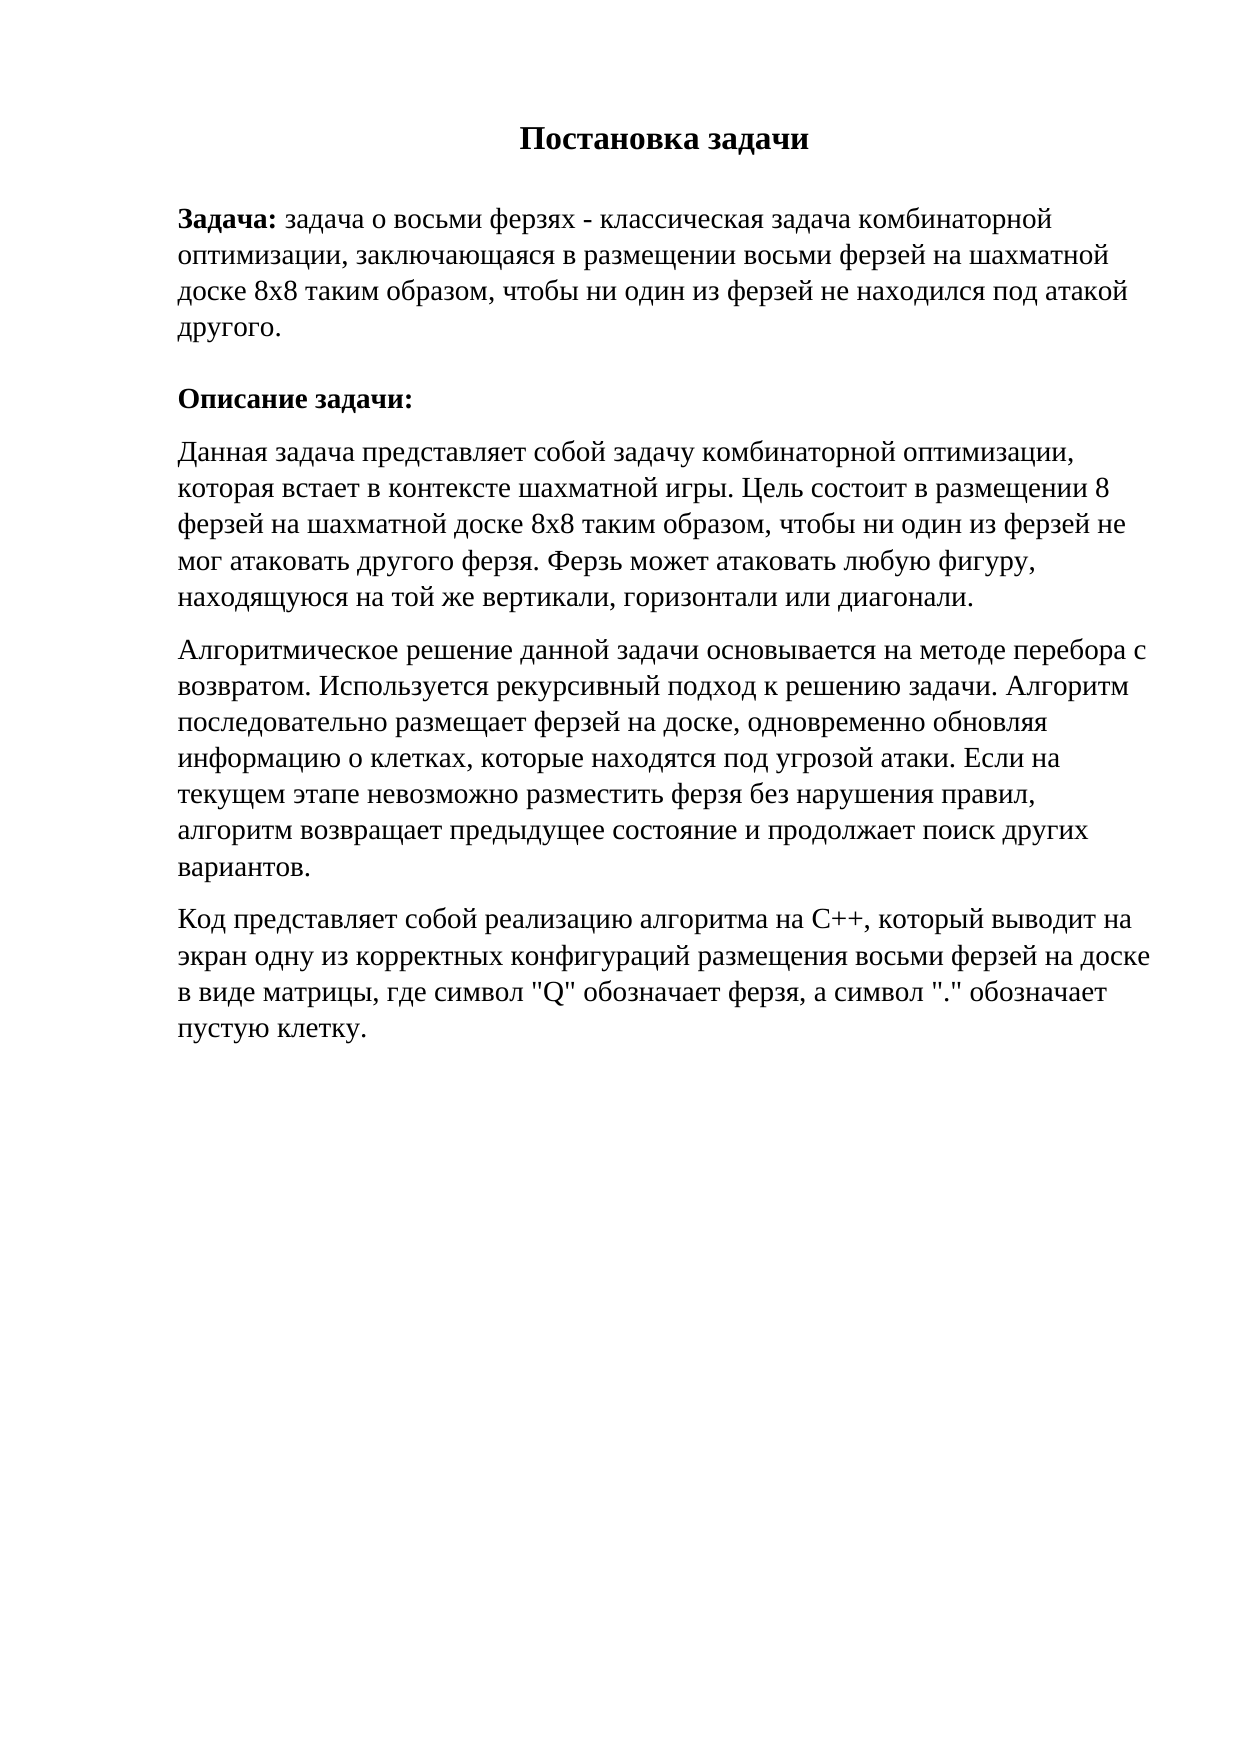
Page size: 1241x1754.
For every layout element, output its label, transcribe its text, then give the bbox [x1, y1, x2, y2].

text Алгоритмическое решение данной задачи основывается на методе перебора с возвратом. Используется рекурсивный подход к решению задачи. Алгоритм последовательно размещает ферзей на доске, одновременно обновляя информацию о клетках, которые находятся под угрозой атаки. Если на текущем этапе невозможно разместить ферзя без нарушения правил, алгоритм возвращает предыдущее состояние и продолжает поиск других вариантов. [177, 632, 1152, 882]
text Постановка задачи [177, 118, 1152, 156]
text Данная задача представляет собой задачу комбинаторной оптимизации, которая встает в контексте шахматной игры. Цель состоит в размещении 8 ферзей на шахматной доске 8x8 таким образом, чтобы ни один из ферзей не мог атаковать другого ферзя. Ферзь может атаковать любую фигуру, находящуюся на той же вертикали, горизонтали или диагонали. [177, 434, 1152, 612]
text Описание задачи: [177, 382, 1152, 415]
text Задача: задача о восьми ферзях - классическая задача комбинаторной оптимизации, заключающаяся в размещении восьми ферзей на шахматной доске 8x8 таким образом, чтобы ни один из ферзей не находился под атакой другого. [177, 201, 1152, 343]
text Код представляет собой реализацию алгоритма на C++, который выводит на экран одну из корректных конфигураций размещения восьми ферзей на доске в виде матрицы, где символ "Q" обозначает ферзя, а символ "." обозначает пустую клетку. [177, 901, 1152, 1043]
